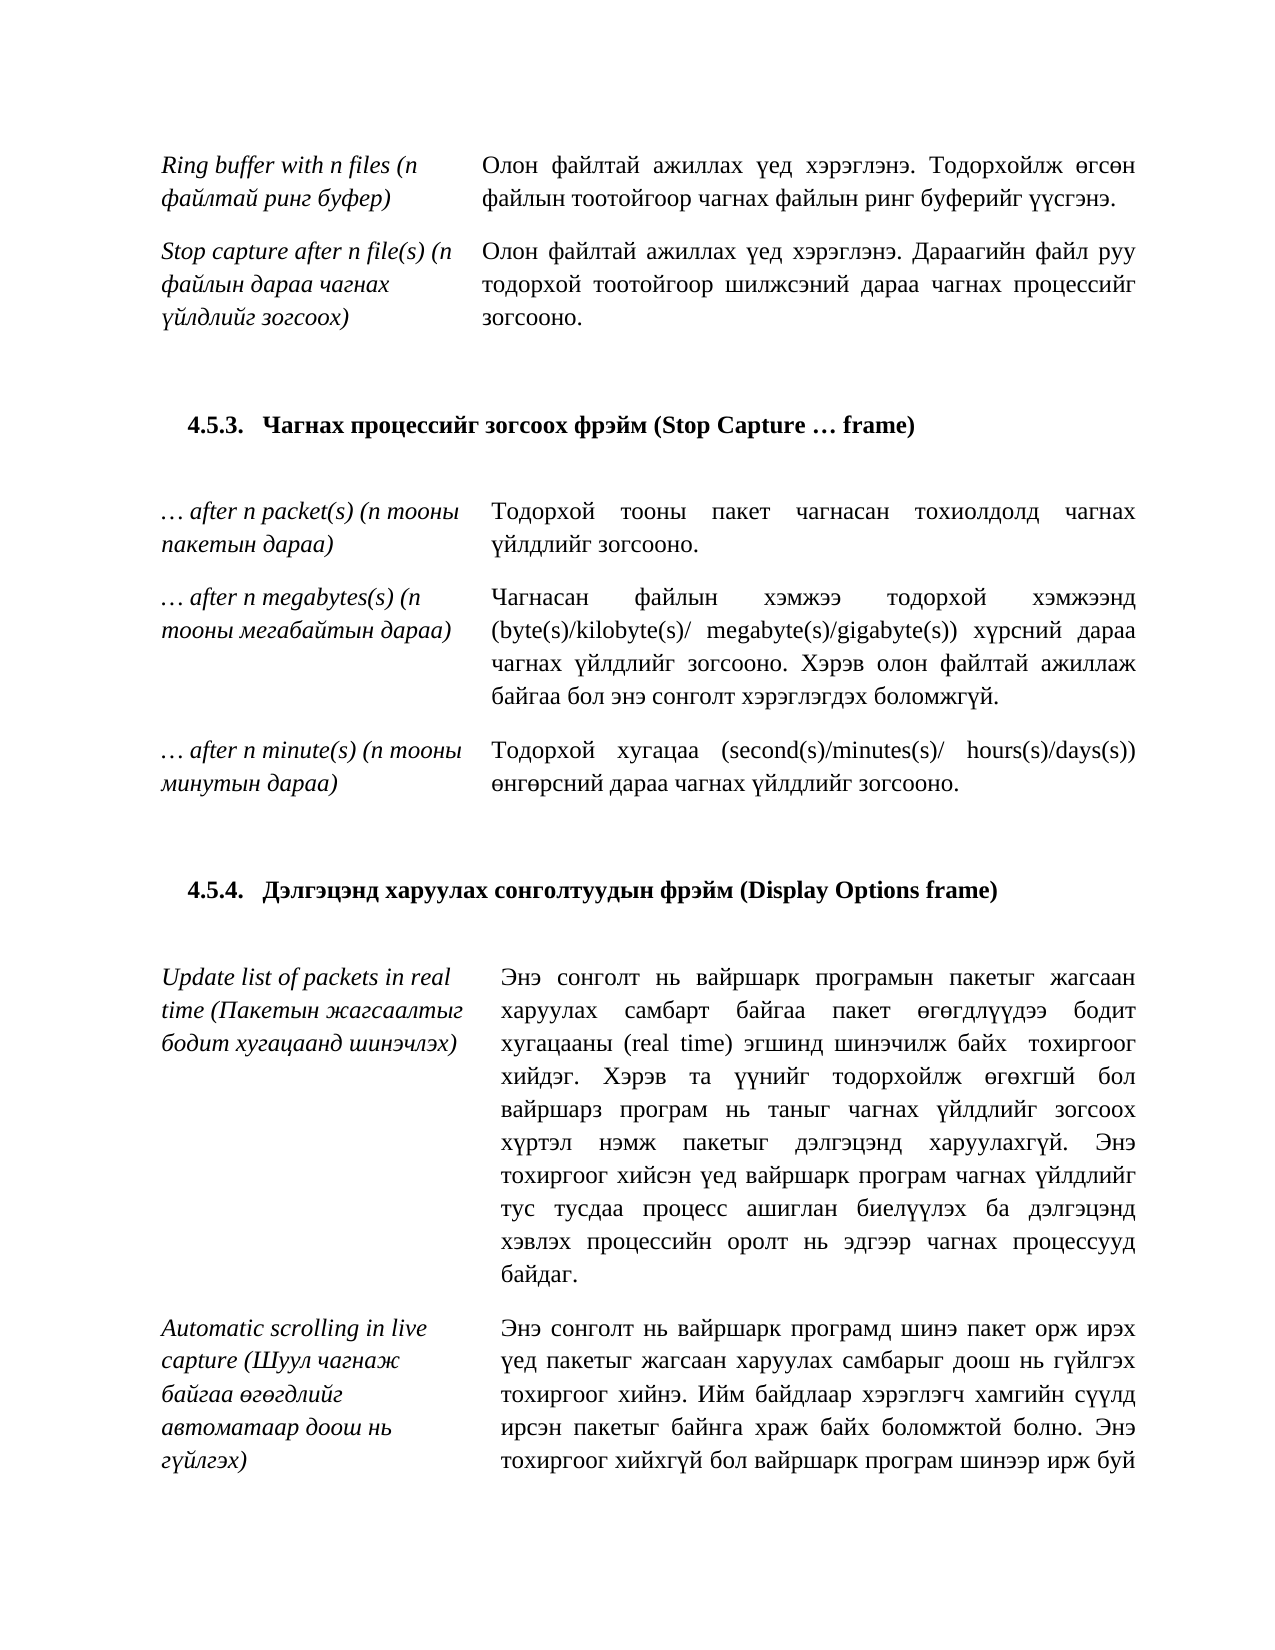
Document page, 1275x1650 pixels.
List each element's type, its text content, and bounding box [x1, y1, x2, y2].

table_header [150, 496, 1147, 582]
subtitle Чагнах процессийг зогсоох фрэйм (Stop Capture … frame) [187, 410, 1125, 438]
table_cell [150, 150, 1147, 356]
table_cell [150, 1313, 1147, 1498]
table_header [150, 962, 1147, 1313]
subtitle Дэлгэцэнд харуулах сонголтуудын фрэйм (Display Options frame) [187, 875, 1125, 904]
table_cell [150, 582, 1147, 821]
